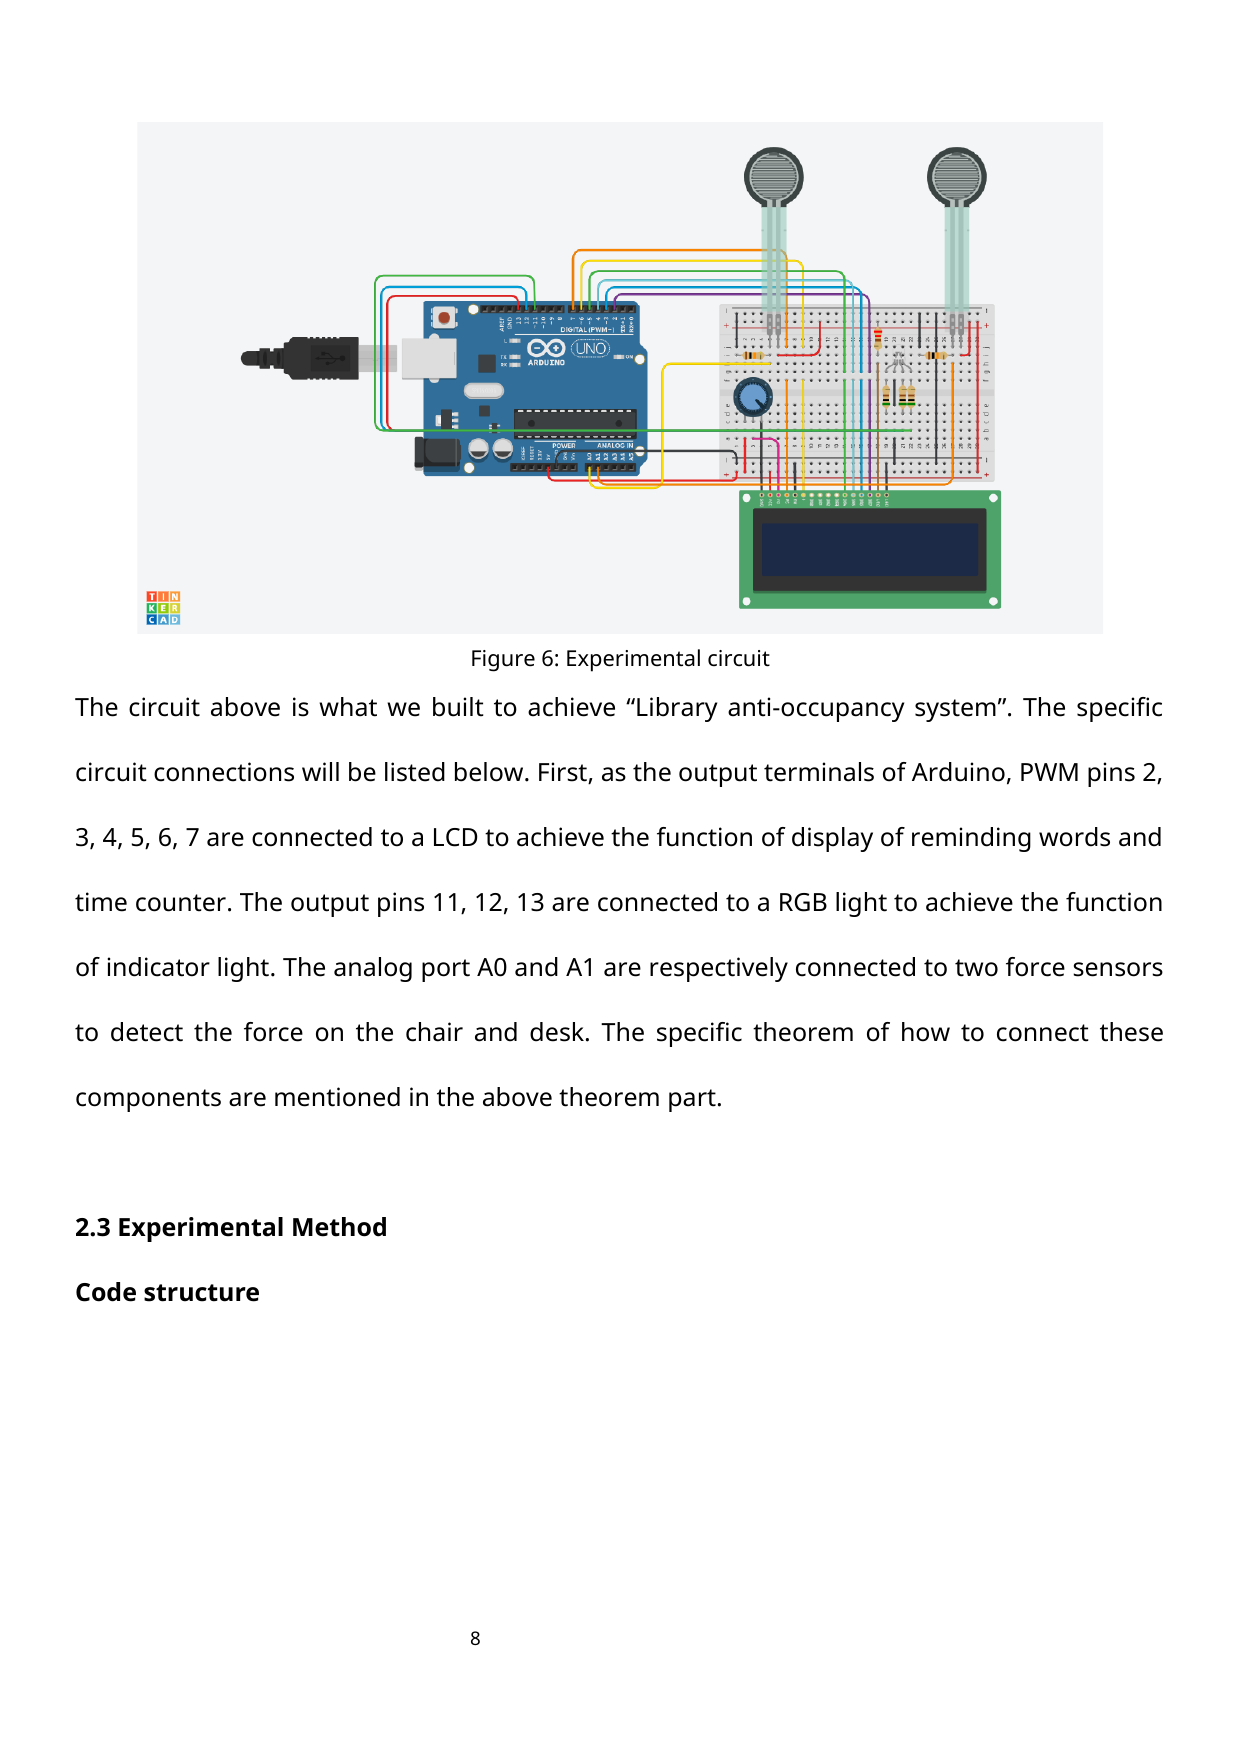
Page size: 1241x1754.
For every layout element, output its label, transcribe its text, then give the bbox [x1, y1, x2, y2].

text Code structure [75, 1259, 1165, 1324]
text Figure 6: Experimental circuit [75, 642, 1165, 674]
text The circuit above is what we built to achieve “Library anti-occupancy system”. The specific circuit connections will be listed below. First, as the output terminals of Arduino, PWM pins 2, 3, 4, 5, 6, 7 are connected to a LCD to achieve the function of display of reminding words and time counter. The output pins 11, 12, 13 are connected to a RGB light to achieve the function of indicator light. The analog port A0 and A1 are respectively connected to two force sensors to detect the force on the chair and desk. The specific theorem of how to connect these components are mentioned in the above theorem part. [75, 674, 1165, 1129]
picture [137, 122, 1104, 634]
text 2.3 Experimental Method [75, 1194, 1165, 1259]
